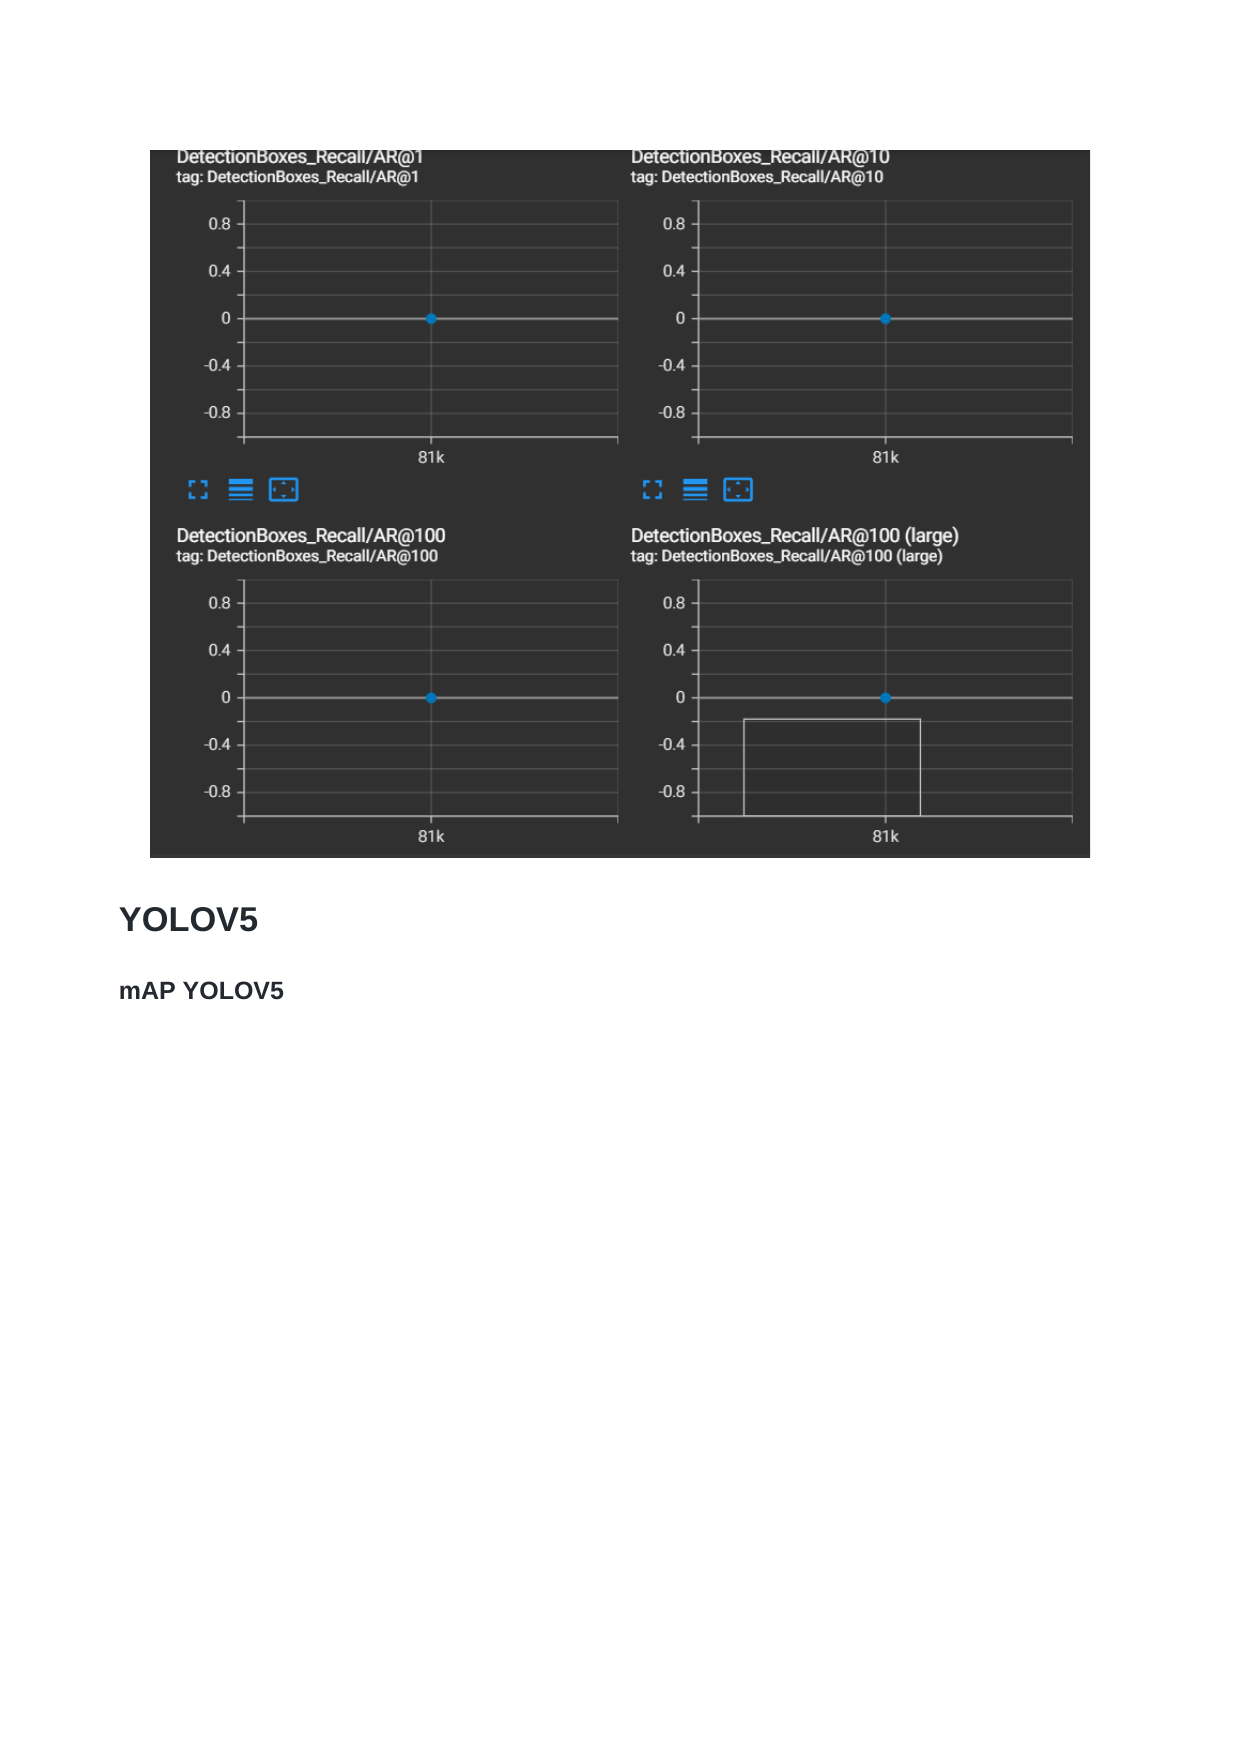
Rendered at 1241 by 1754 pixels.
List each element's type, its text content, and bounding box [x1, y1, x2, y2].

subtitle mAP YOLOV5 [119, 976, 1090, 1005]
subtitle YOLOV5 [119, 899, 1090, 939]
picture [150, 150, 1091, 858]
